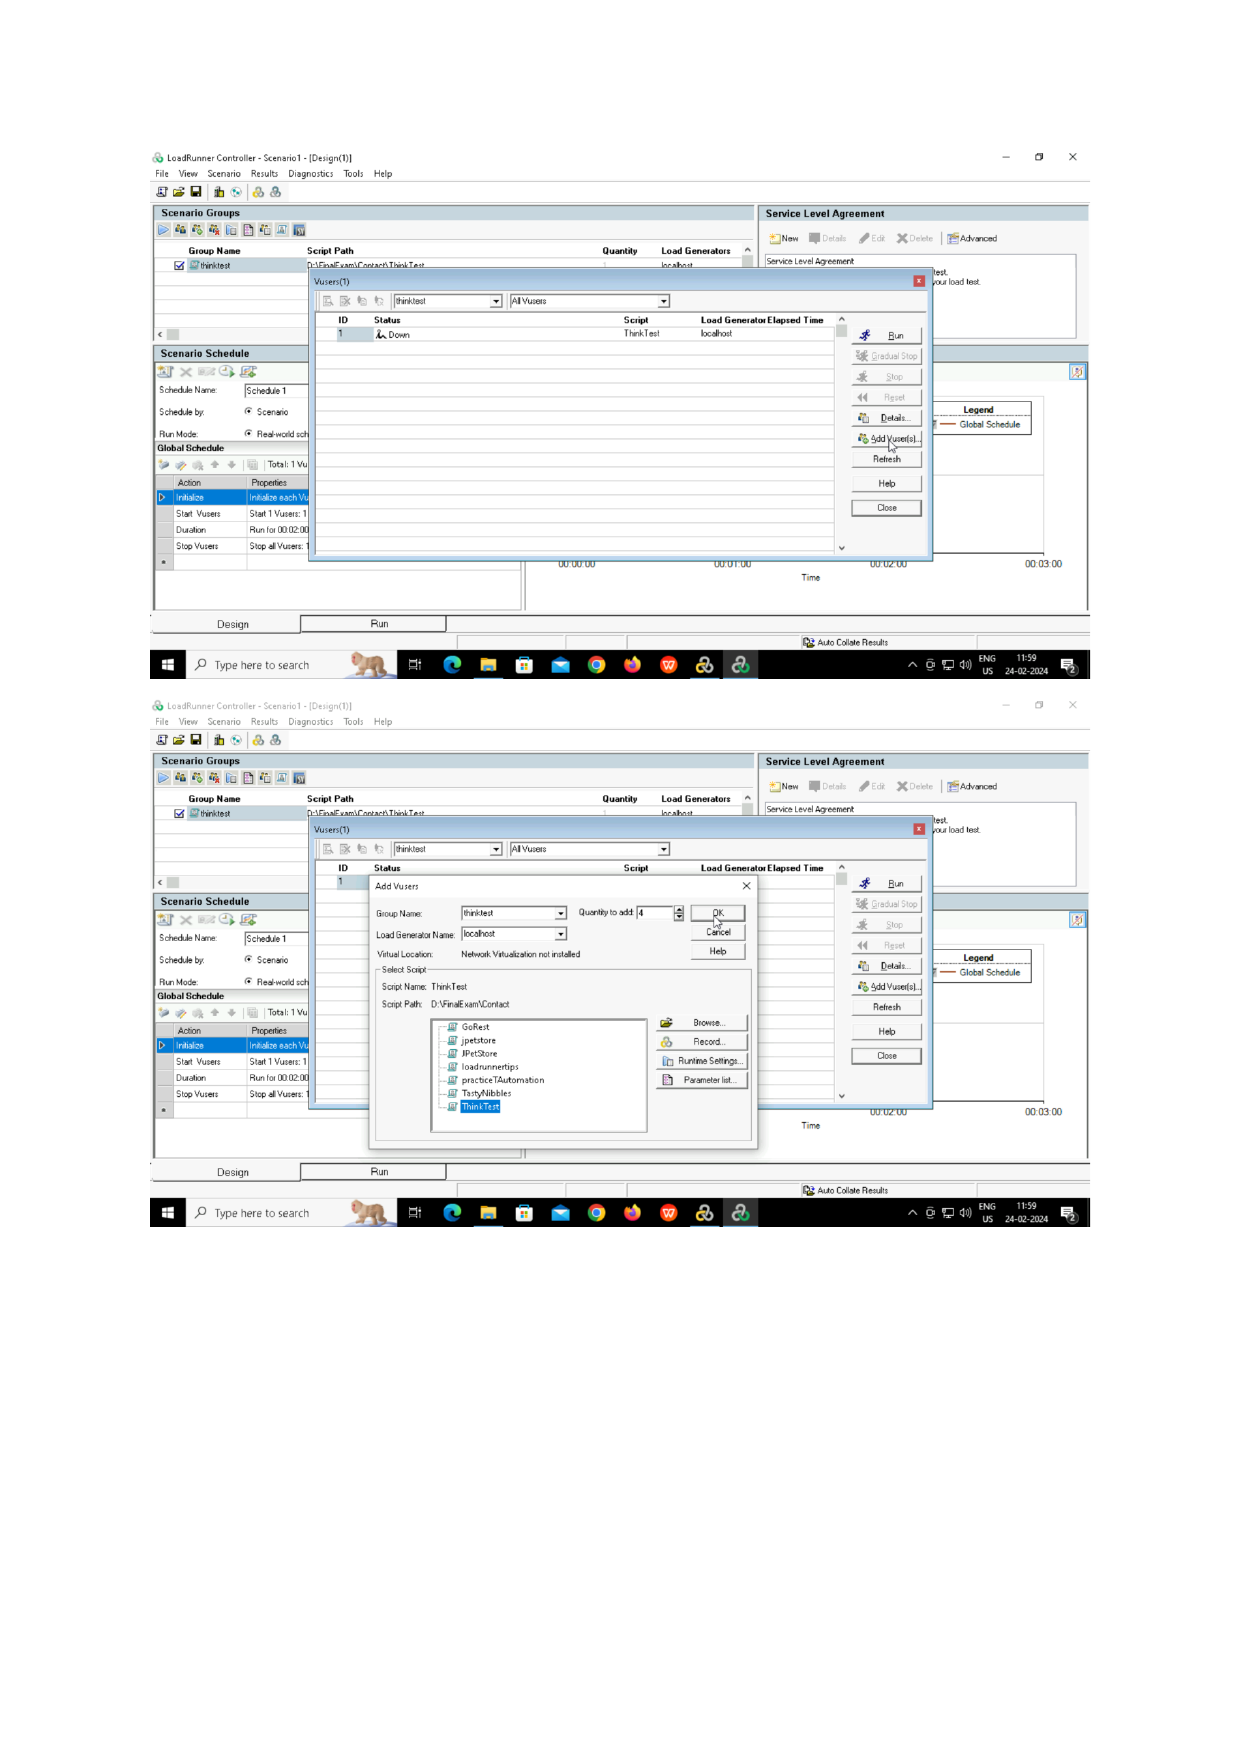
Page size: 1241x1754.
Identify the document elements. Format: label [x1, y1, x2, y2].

picture [150, 697, 1091, 1227]
picture [150, 150, 1091, 679]
